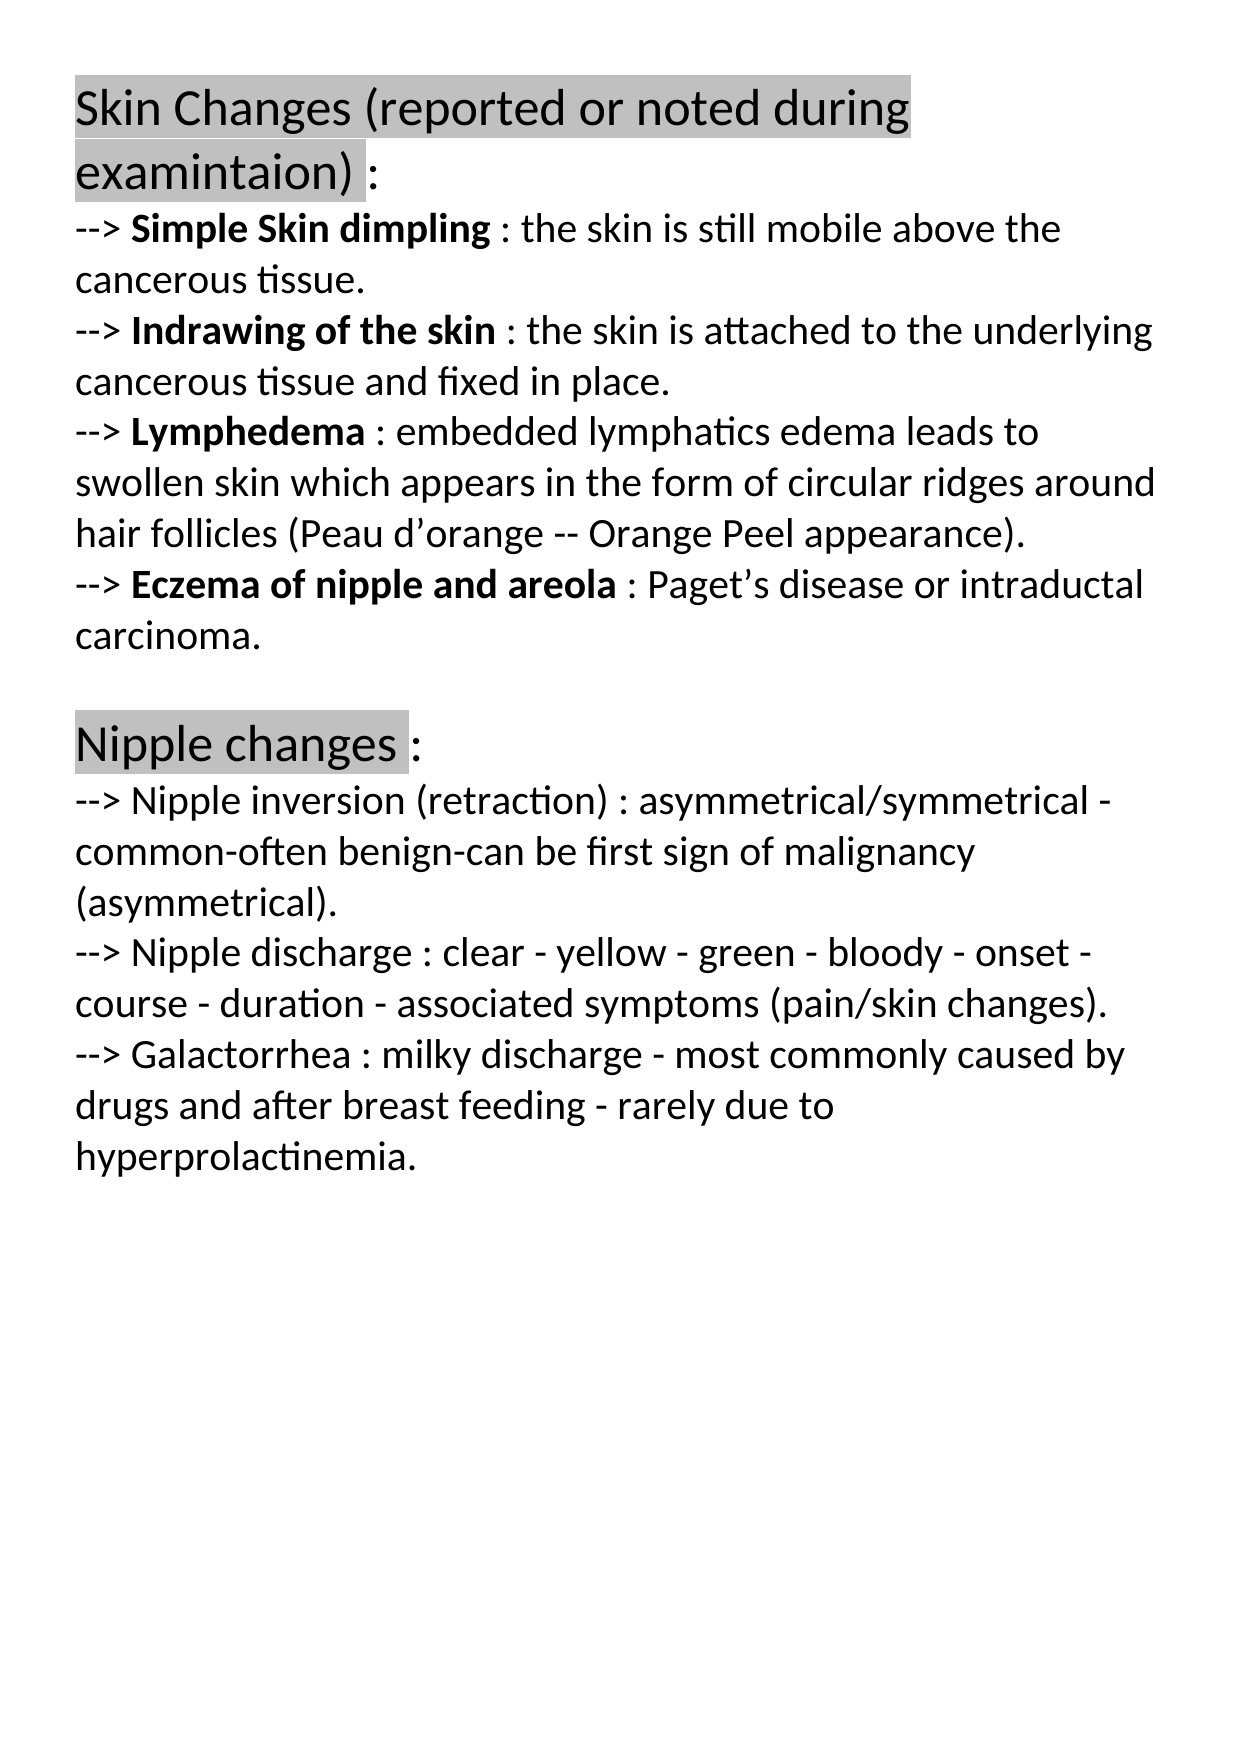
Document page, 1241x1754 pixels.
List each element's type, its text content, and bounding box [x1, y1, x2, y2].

list --> Nipple discharge : clear - yellow - green - bloody - onset - course - duration - associated symptoms (pain/skin changes). --> Galactorrhea : milky discharge - most commonly caused by drugs and after breast feeding - rarely due to hyperprolactinemia. [75, 926, 1165, 1181]
list --> Simple Skin dimpling : the skin is still mobile above the cancerous tissue. [75, 202, 1165, 304]
list Skin Changes (reported or noted during examintaion) : [75, 75, 1165, 202]
list Nipple changes : [409, 710, 1165, 774]
list --> Eczema of nipple and areola : Paget’s disease or intraductal carcinoma. [75, 558, 1165, 659]
list --> Nipple inversion (retraction) : asymmetrical/symmetrical -common-often benign-can be first sign of malignancy (asymmetrical). [75, 774, 1165, 926]
list --> Indrawing of the skin : the skin is attached to the underlying cancerous tissue and fixed in place. [75, 304, 1165, 405]
list --> Lymphedema : embedded lymphatics edema leads to swollen skin which appears in the form of circular ridges around hair follicles (Peau d’orange -- Orange Peel appearance). [75, 405, 1165, 558]
